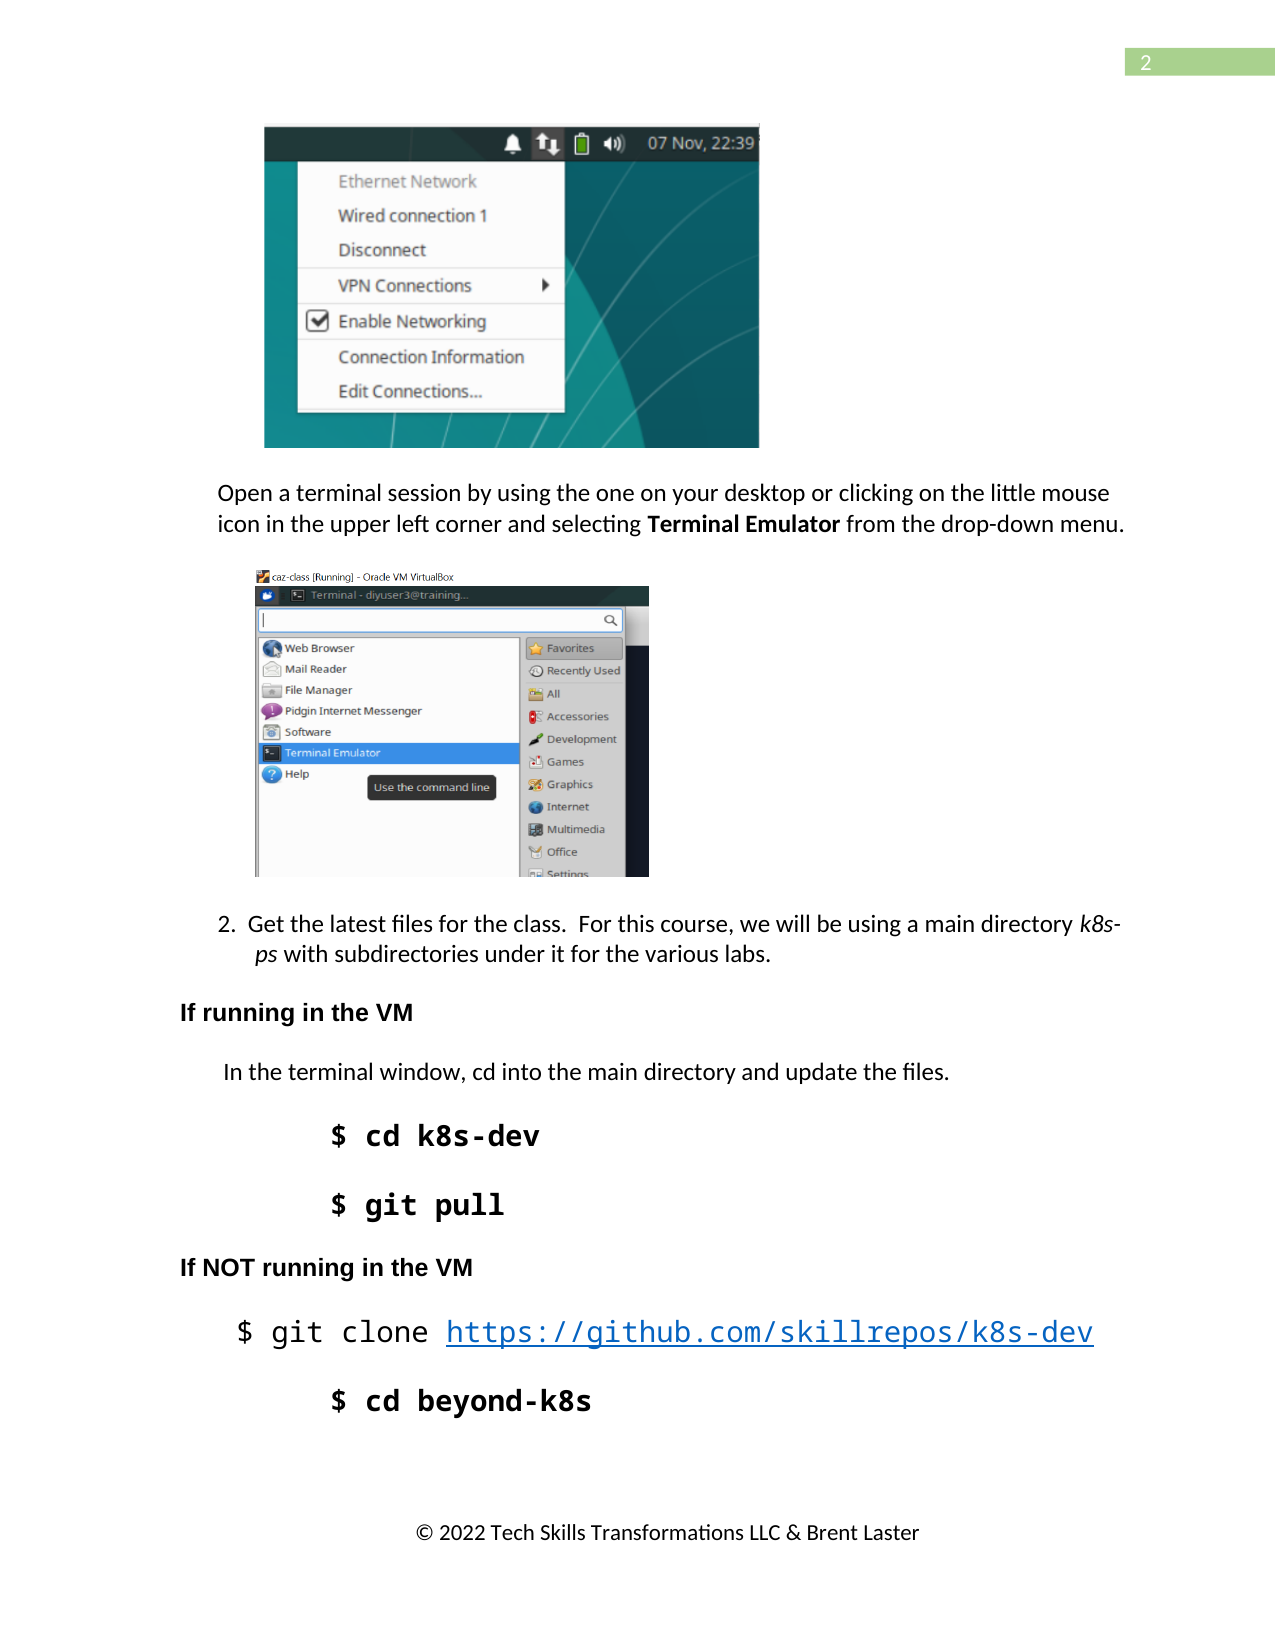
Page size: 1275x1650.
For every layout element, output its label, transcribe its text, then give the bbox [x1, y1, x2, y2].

text In the terminal window, cd into the main directory and update the files. [217, 1056, 1125, 1086]
picture [255, 567, 649, 877]
text $ cd beyond-k8s [236, 1380, 1125, 1420]
text If running in the VM [180, 998, 1125, 1027]
text $ git clone https://github.com/skillrepos/k8s-dev [236, 1311, 1125, 1351]
text $ git pull [236, 1184, 1125, 1224]
picture [264, 123, 760, 448]
text Open a terminal session by using the one on your desktop or clicking on the little mouse icon in the upper left corner and selecting Terminal Emulator from the drop-down menu. [217, 477, 1125, 538]
text 2. Get the latest files for the class. For this course, we will be using a main directory k8s-ps with subdirectories under it for the various labs. [217, 908, 1125, 969]
text If NOT running in the VM [180, 1253, 1125, 1282]
text $ cd k8s-dev [236, 1116, 1125, 1155]
